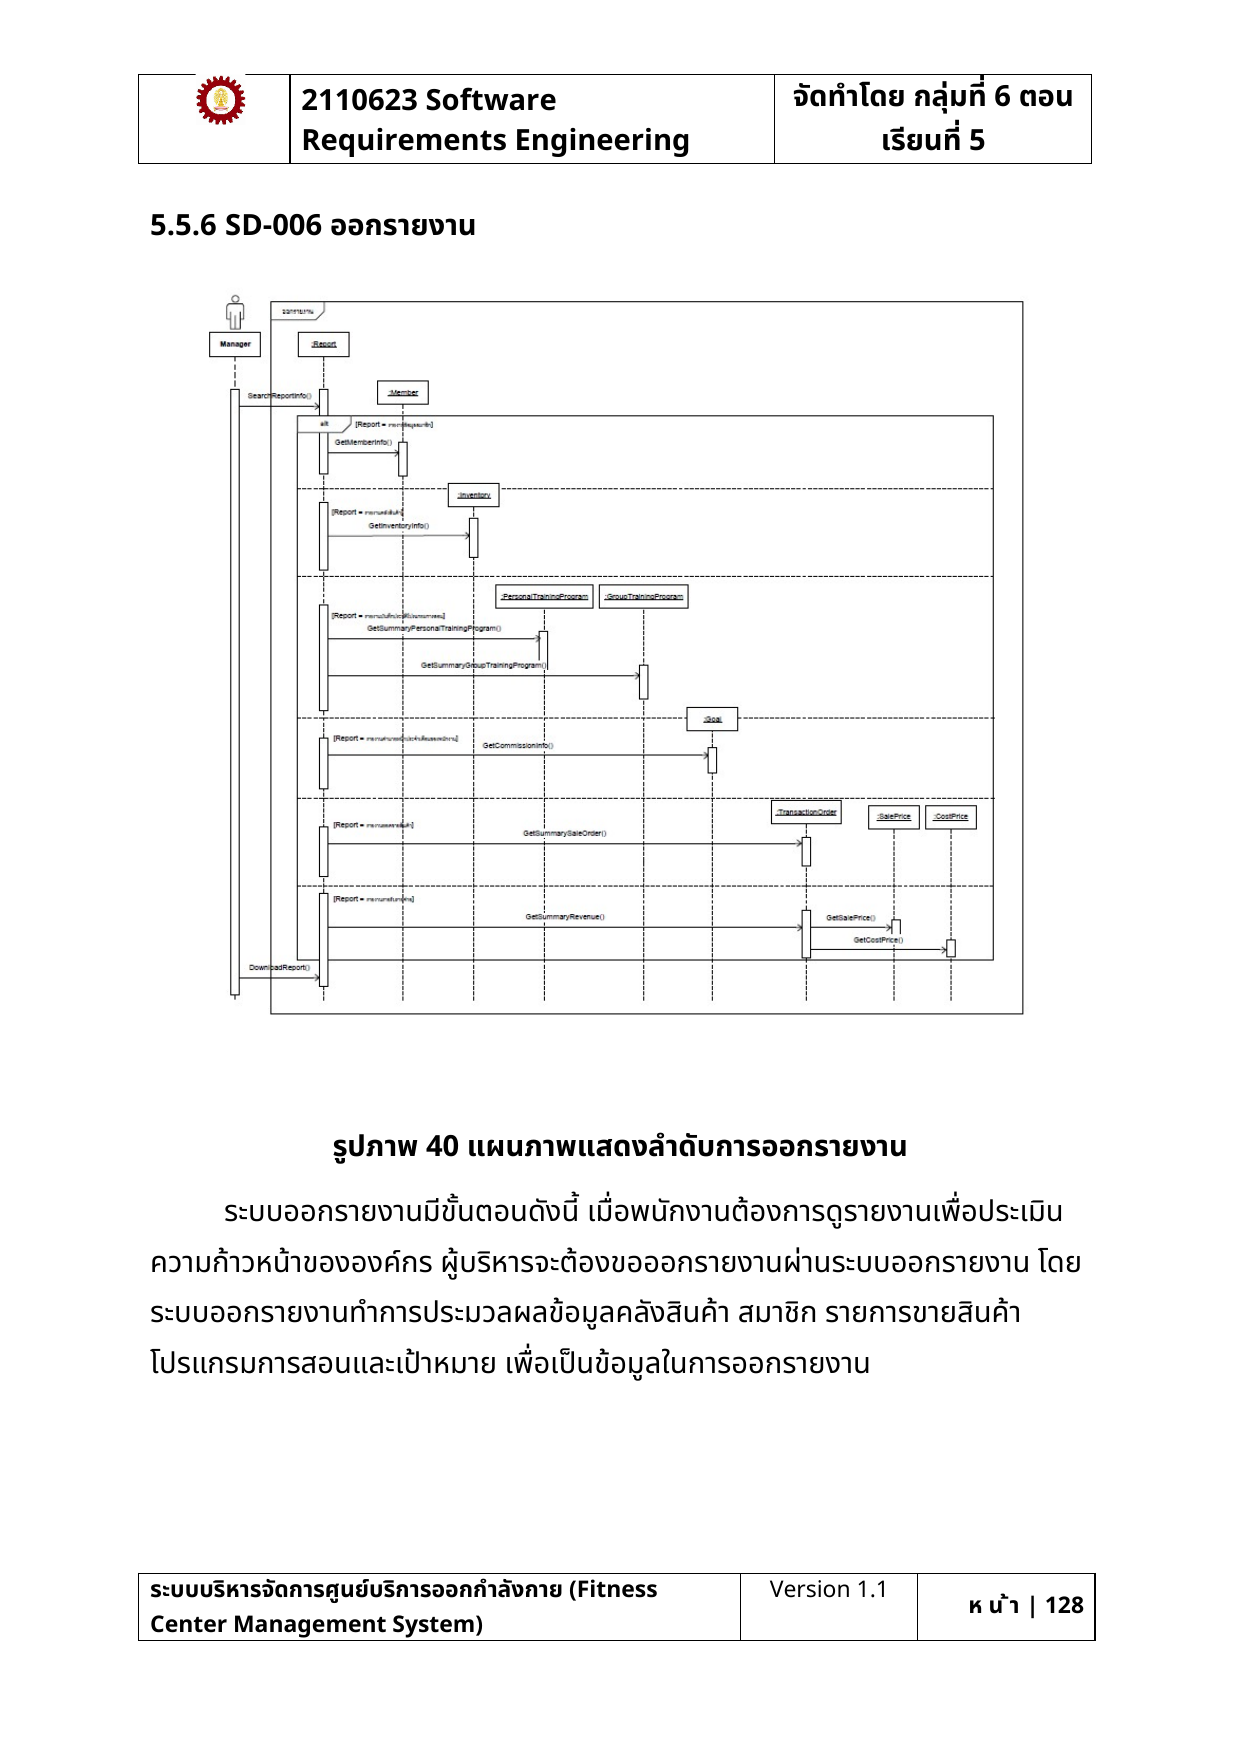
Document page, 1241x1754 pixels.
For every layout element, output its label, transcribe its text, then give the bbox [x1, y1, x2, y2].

picture [150, 280, 1091, 1099]
picture [195, 74, 246, 125]
subtitle SD-006 ออกรายงาน [150, 204, 1090, 248]
text ระบบออกรายงานมีขั้นตอนดังนี้ เมื่อพนักงานต้องการดูรายงานเพื่อประเมินความก้าวหน้าขององค์กร ผู้บริหารจะต้องขอออกรายงานผ่านระบบออกรายงาน โดยระบบออกรายงานทำการประมวลผลข้อมูลคลังสินค้า สมาชิก รายการขายสินค้า โปรแกรมการสอนและเป้าหมาย เพื่อเป็นข้อมูลในการออกรายงาน [150, 1191, 1090, 1387]
